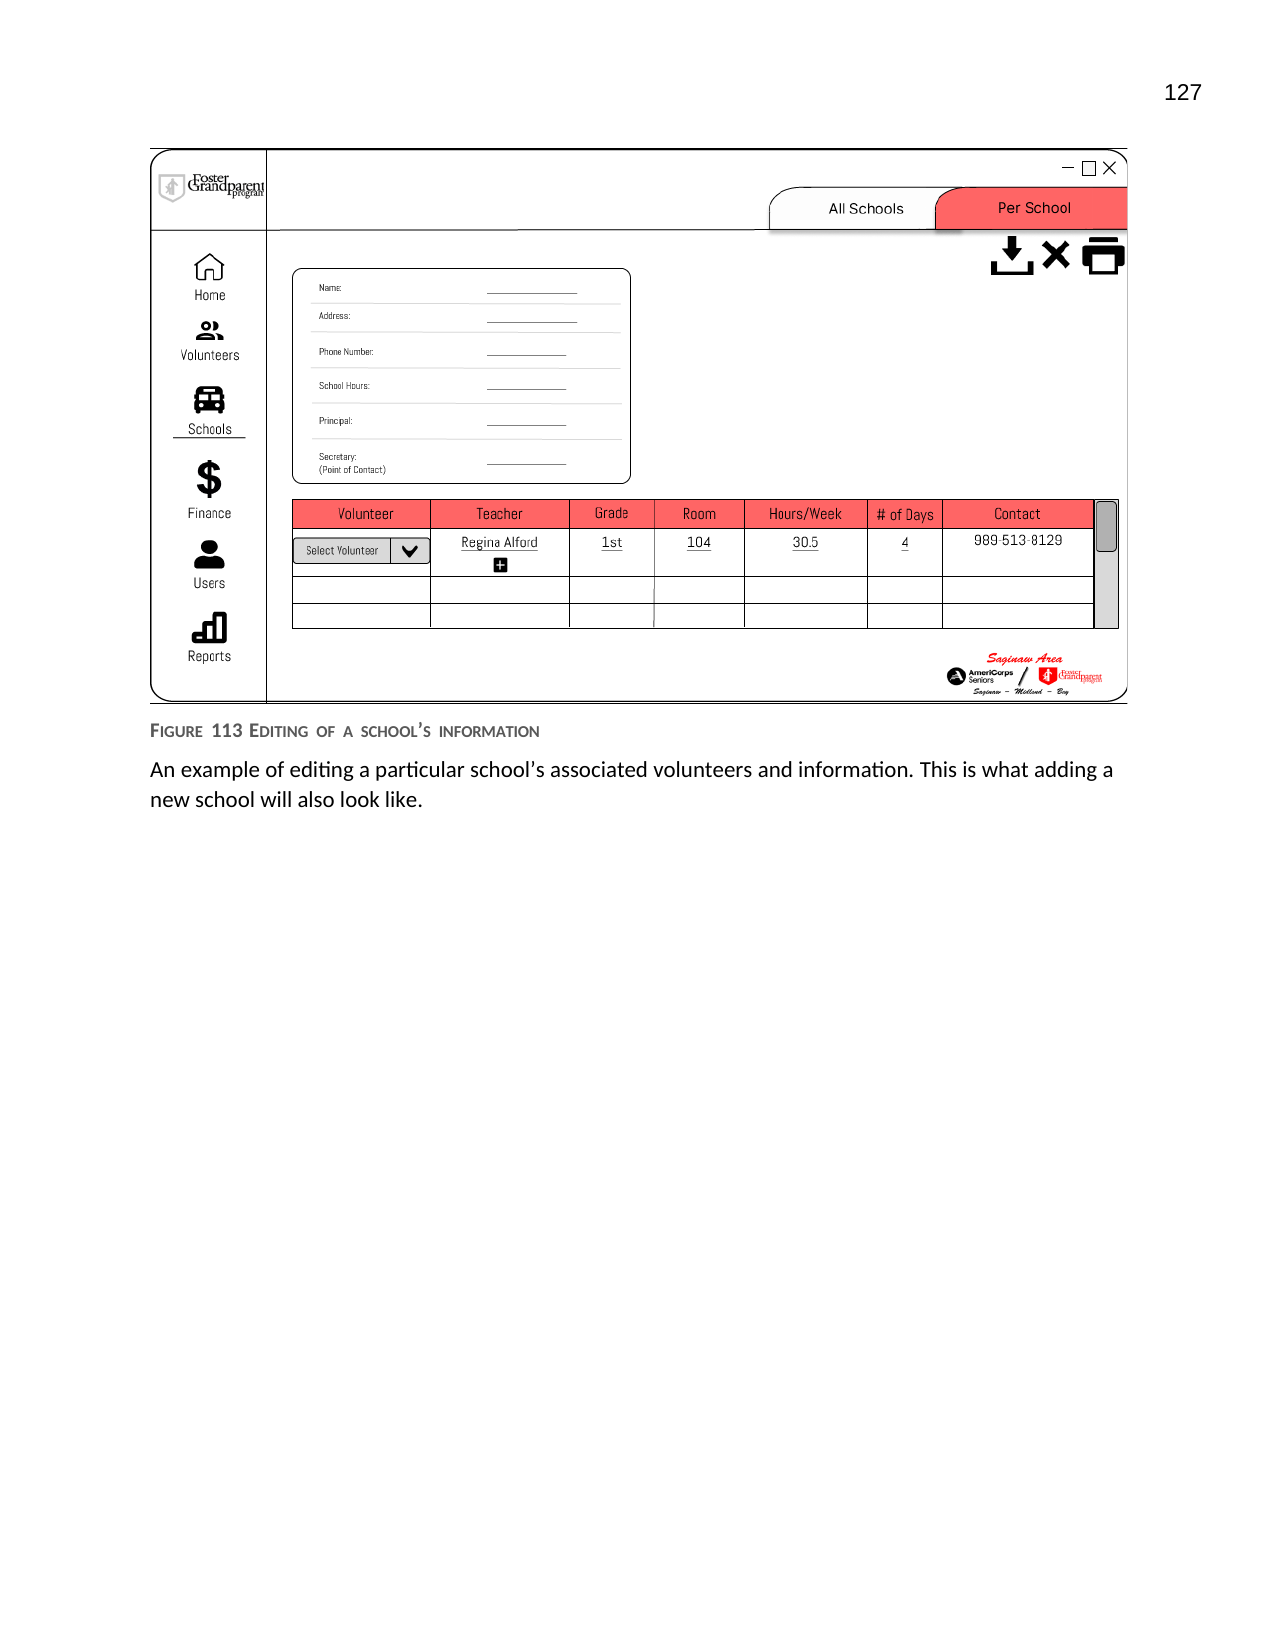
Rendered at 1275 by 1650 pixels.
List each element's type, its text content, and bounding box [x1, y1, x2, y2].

picture [150, 148, 1128, 704]
text Figure 113 Editing of a school’s information [150, 717, 1202, 743]
text An example of editing a particular school’s associated volunteers and information. This is what adding a new school will also look like. [150, 755, 1114, 814]
